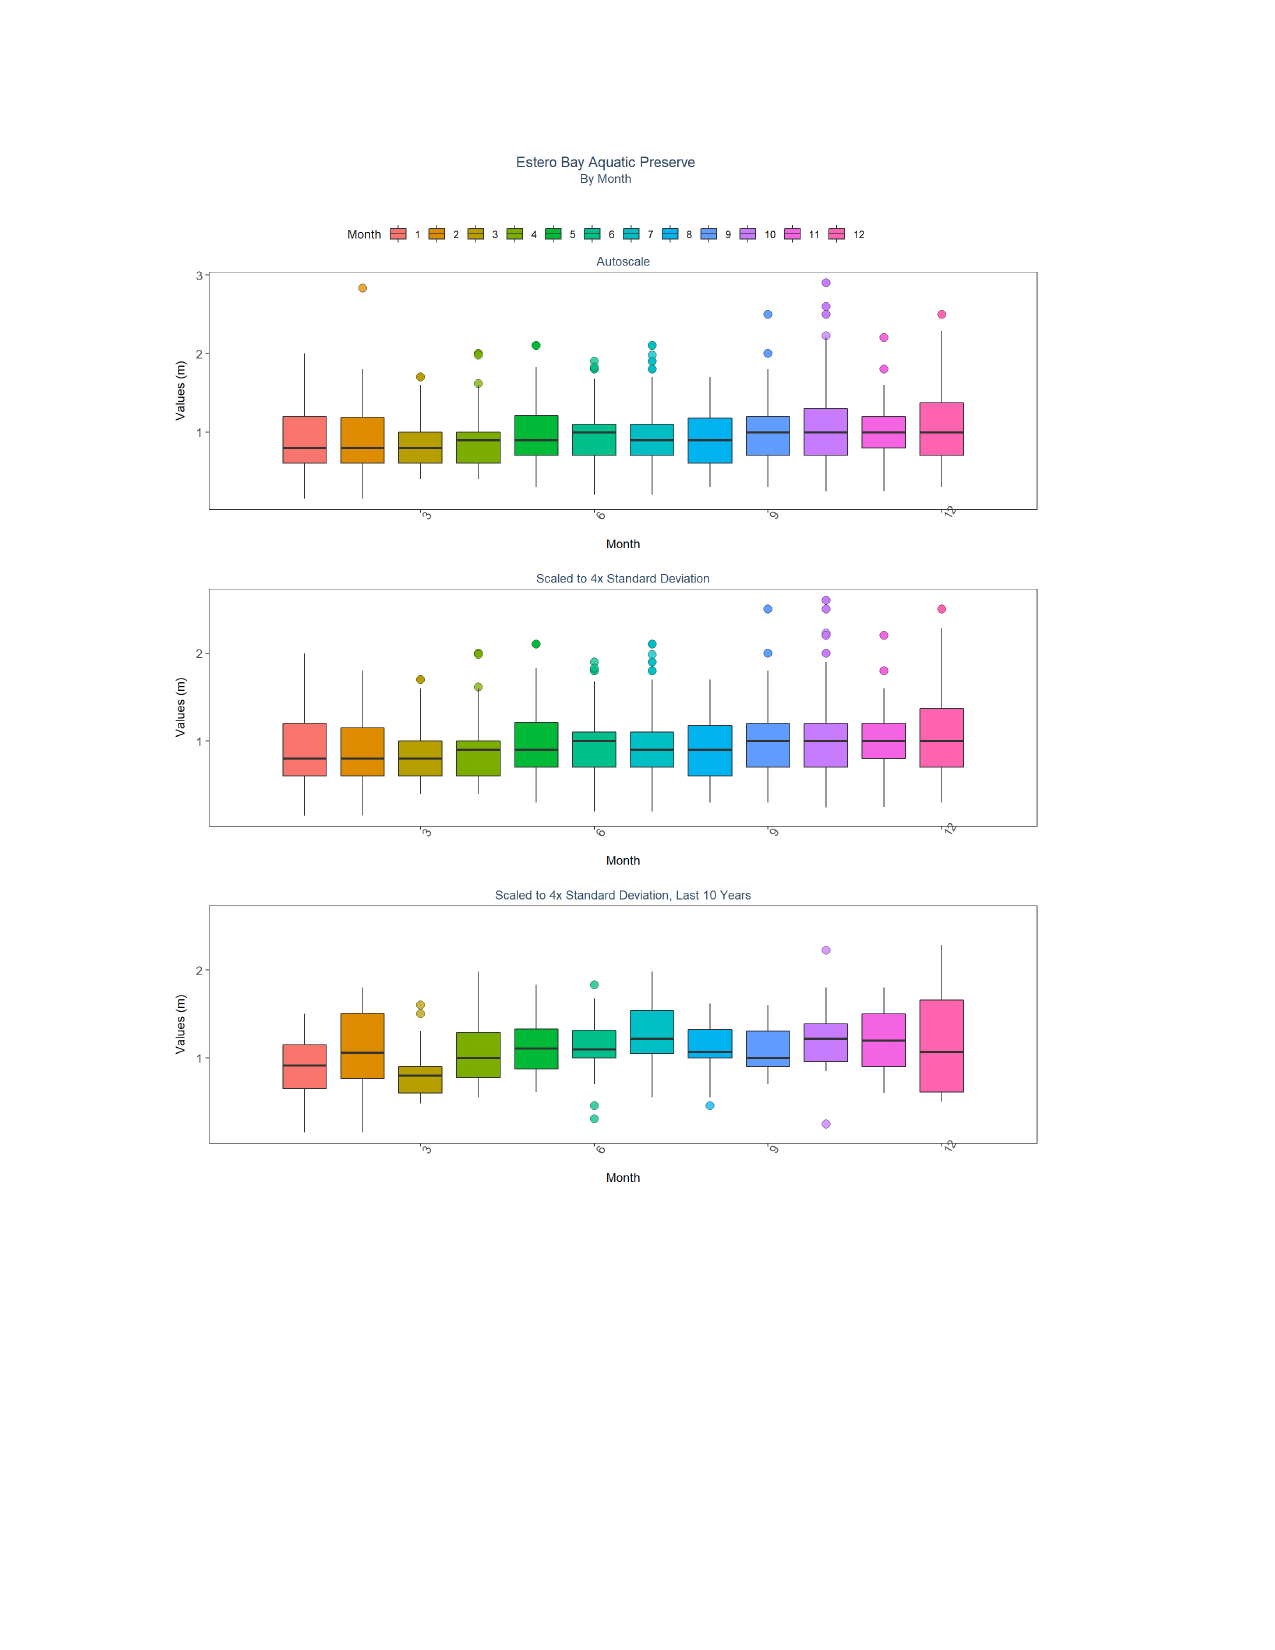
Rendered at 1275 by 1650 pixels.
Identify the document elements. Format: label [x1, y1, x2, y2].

picture [168, 150, 1044, 1200]
